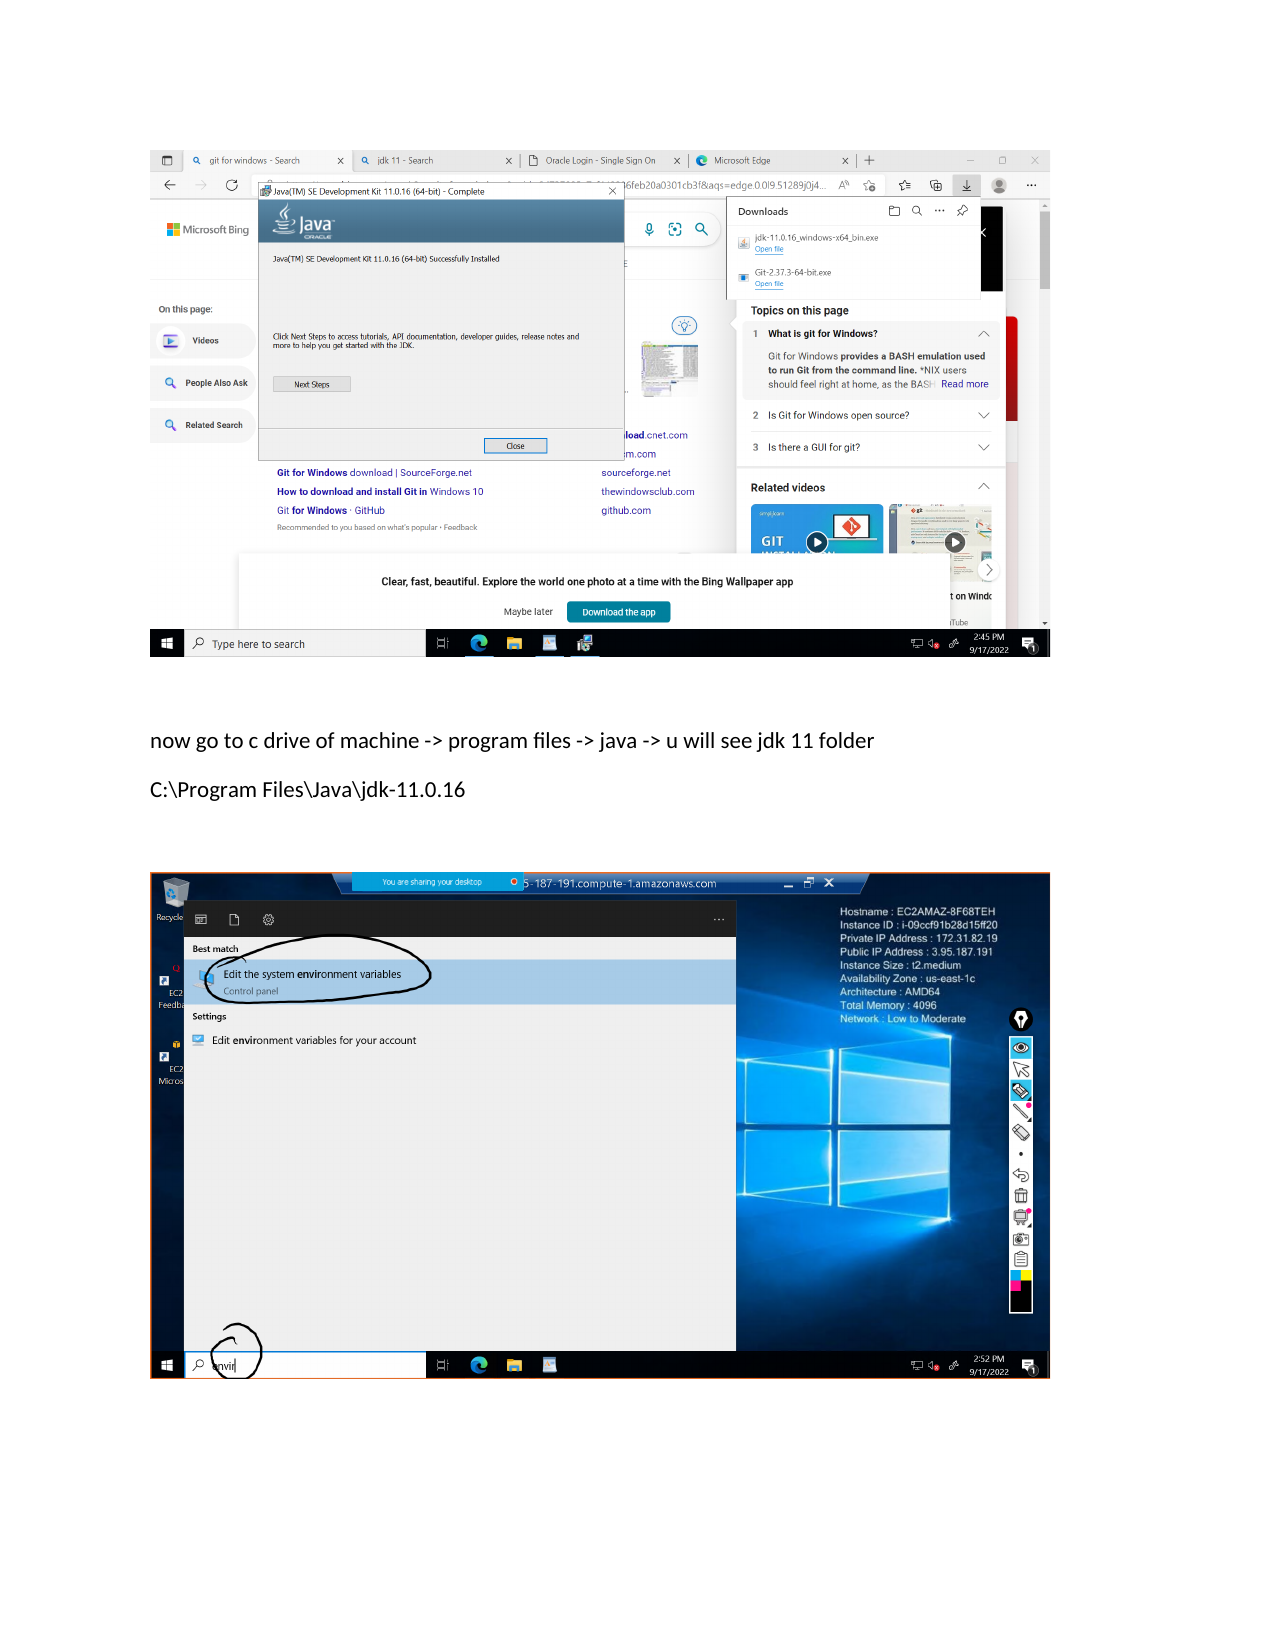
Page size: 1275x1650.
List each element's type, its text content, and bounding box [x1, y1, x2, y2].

picture [150, 150, 1050, 657]
picture [150, 872, 1050, 1379]
text now go to c drive of machine -> program files -> java -> u will see jdk 11 folder [150, 726, 1125, 754]
text C:\Program Files\Java\jdk-11.0.16 [150, 775, 1125, 803]
